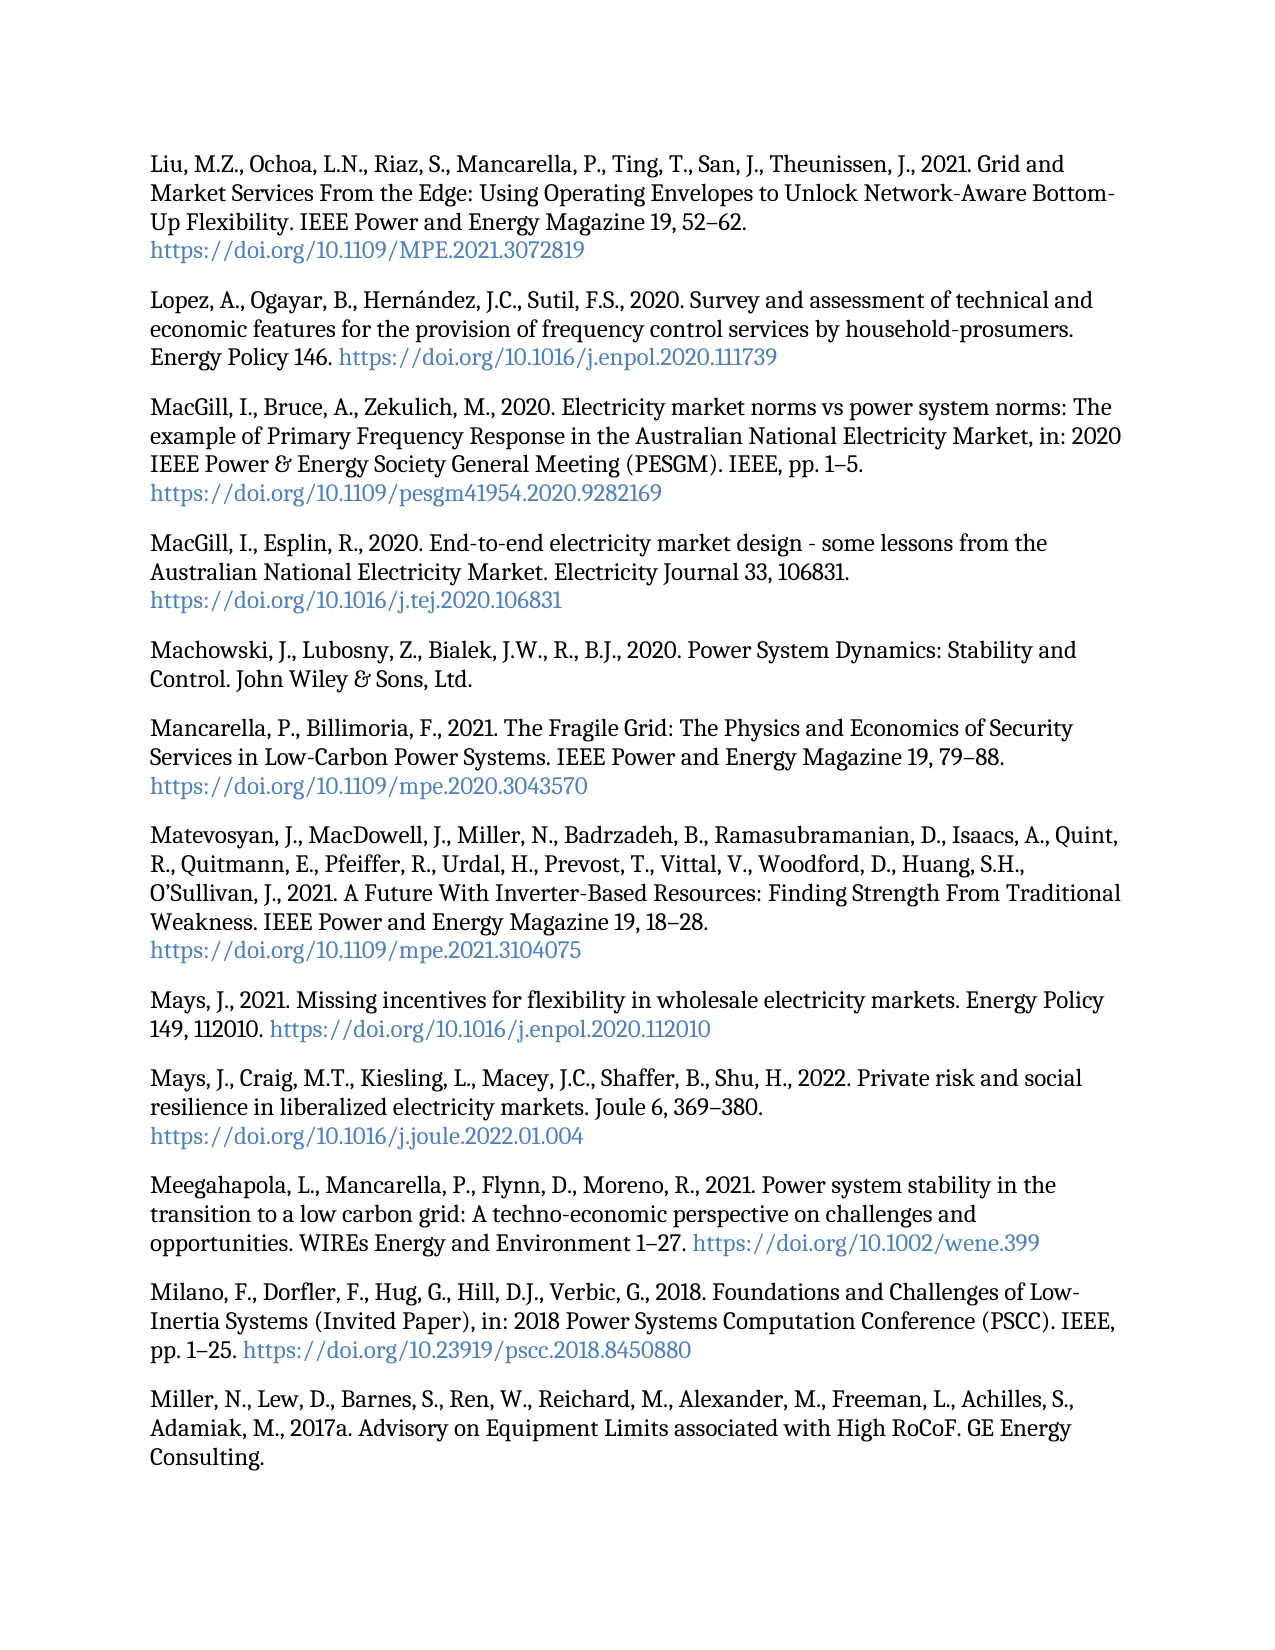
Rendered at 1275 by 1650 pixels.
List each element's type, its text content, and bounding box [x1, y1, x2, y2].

text MacGill, I., Bruce, A., Zekulich, M., 2020. Electricity market norms vs power system norms: The example of Primary Frequency Response in the Australian National Electricity Market, in: 2020 IEEE Power & Energy Society General Meeting (PESGM). IEEE, pp. 1–5. https://doi.org/10.1109/pesgm41954.2020.9282169 [150, 393, 1125, 508]
text Matevosyan, J., MacDowell, J., Miller, N., Badrzadeh, B., Ramasubramanian, D., Isaacs, A., Quint, R., Quitmann, E., Pfeiffer, R., Urdal, H., Prevost, T., Vittal, V., Woodford, D., Huang, S.H., O’Sullivan, J., 2021. A Future With Inverter-Based Resources: Finding Strength From Traditional Weakness. IEEE Power and Energy Magazine 19, 18–28. https://doi.org/10.1109/mpe.2021.3104075 [150, 821, 1125, 965]
text Machowski, J., Lubosny, Z., Bialek, J.W., R., B.J., 2020. Power System Dynamics: Stability and Control. John Wiley & Sons, Ltd. [150, 636, 1125, 693]
text Mays, J., Craig, M.T., Kiesling, L., Macey, J.C., Shaffer, B., Shu, H., 2022. Private risk and social resilience in liberalized electricity markets. Joule 6, 369–380. https://doi.org/10.1016/j.joule.2022.01.004 [150, 1064, 1125, 1150]
text MacGill, I., Esplin, R., 2020. End-to-end electricity market design - some lessons from the Australian National Electricity Market. Electricity Journal 33, 106831. https://doi.org/10.1016/j.tej.2020.106831 [150, 529, 1125, 615]
text Miller, N., Lew, D., Barnes, S., Ren, W., Reichard, M., Alexander, M., Freeman, L., Achilles, S., Adamiak, M., 2017a. Advisory on Equipment Limits associated with High RoCoF. GE Energy Consulting. [150, 1385, 1125, 1472]
text Milano, F., Dorfler, F., Hug, G., Hill, D.J., Verbic, G., 2018. Foundations and Challenges of Low-Inertia Systems (Invited Paper), in: 2018 Power Systems Computation Conference (PSCC). IEEE, pp. 1–25. https://doi.org/10.23919/pscc.2018.8450880 [150, 1278, 1125, 1364]
text Mays, J., 2021. Missing incentives for flexibility in wholesale electricity markets. Energy Policy 149, 112010. https://doi.org/10.1016/j.enpol.2020.112010 [150, 986, 1125, 1043]
text Liu, M.Z., Ochoa, L.N., Riaz, S., Mancarella, P., Ting, T., San, J., Theunissen, J., 2021. Grid and Market Services From the Edge: Using Operating Envelopes to Unlock Network-Aware Bottom-Up Flexibility. IEEE Power and Energy Magazine 19, 52–62. https://doi.org/10.1109/MPE.2021.3072819 [150, 150, 1125, 265]
text Lopez, A., Ogayar, B., Hernández, J.C., Sutil, F.S., 2020. Survey and assessment of technical and economic features for the provision of frequency control services by household-prosumers. Energy Policy 146. https://doi.org/10.1016/j.enpol.2020.111739 [150, 286, 1125, 372]
text Mancarella, P., Billimoria, F., 2021. The Fragile Grid: The Physics and Economics of Security Services in Low-Carbon Power Systems. IEEE Power and Energy Magazine 19, 79–88. https://doi.org/10.1109/mpe.2020.3043570 [150, 714, 1125, 800]
text Meegahapola, L., Mancarella, P., Flynn, D., Moreno, R., 2021. Power system stability in the transition to a low carbon grid: A techno-economic perspective on challenges and opportunities. WIREs Energy and Environment 1–27. https://doi.org/10.1002/wene.399 [150, 1171, 1125, 1257]
